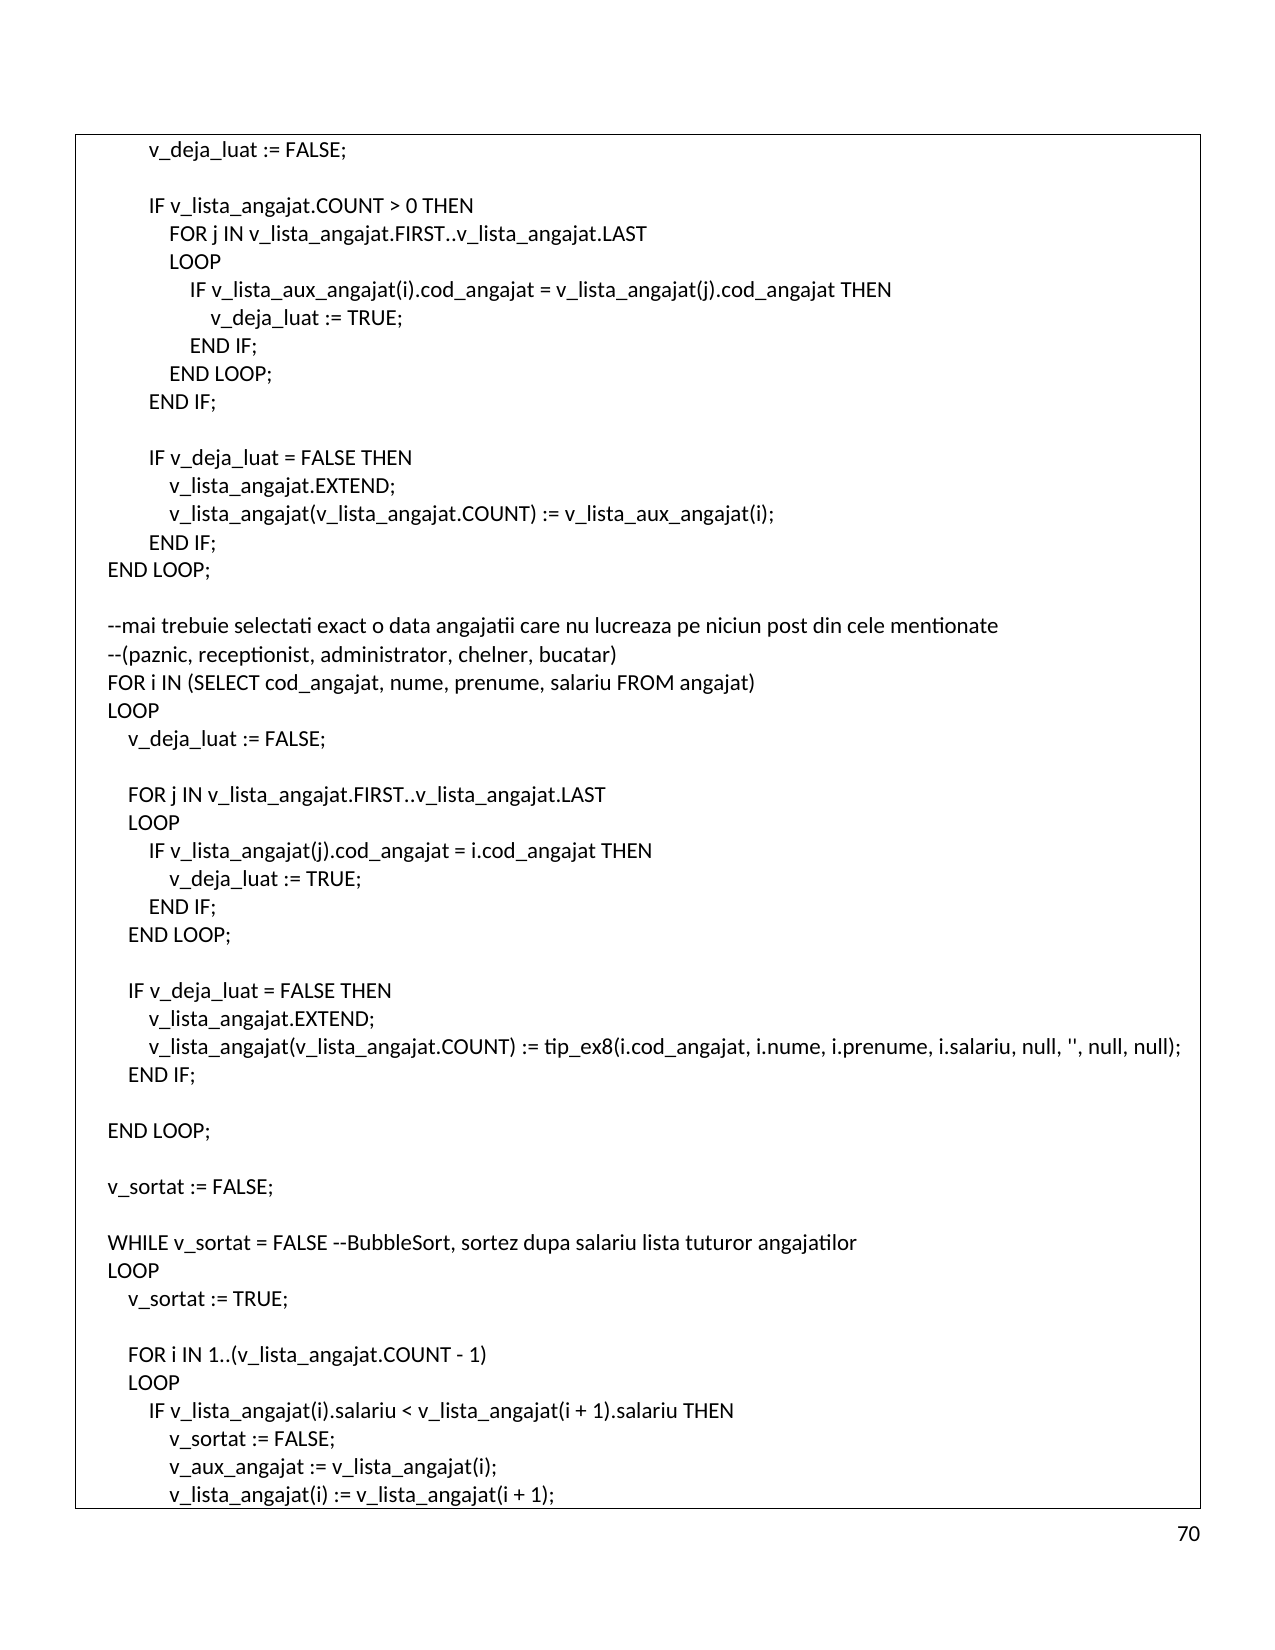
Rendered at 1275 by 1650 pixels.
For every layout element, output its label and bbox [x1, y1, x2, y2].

table_header [76, 135, 1200, 1508]
